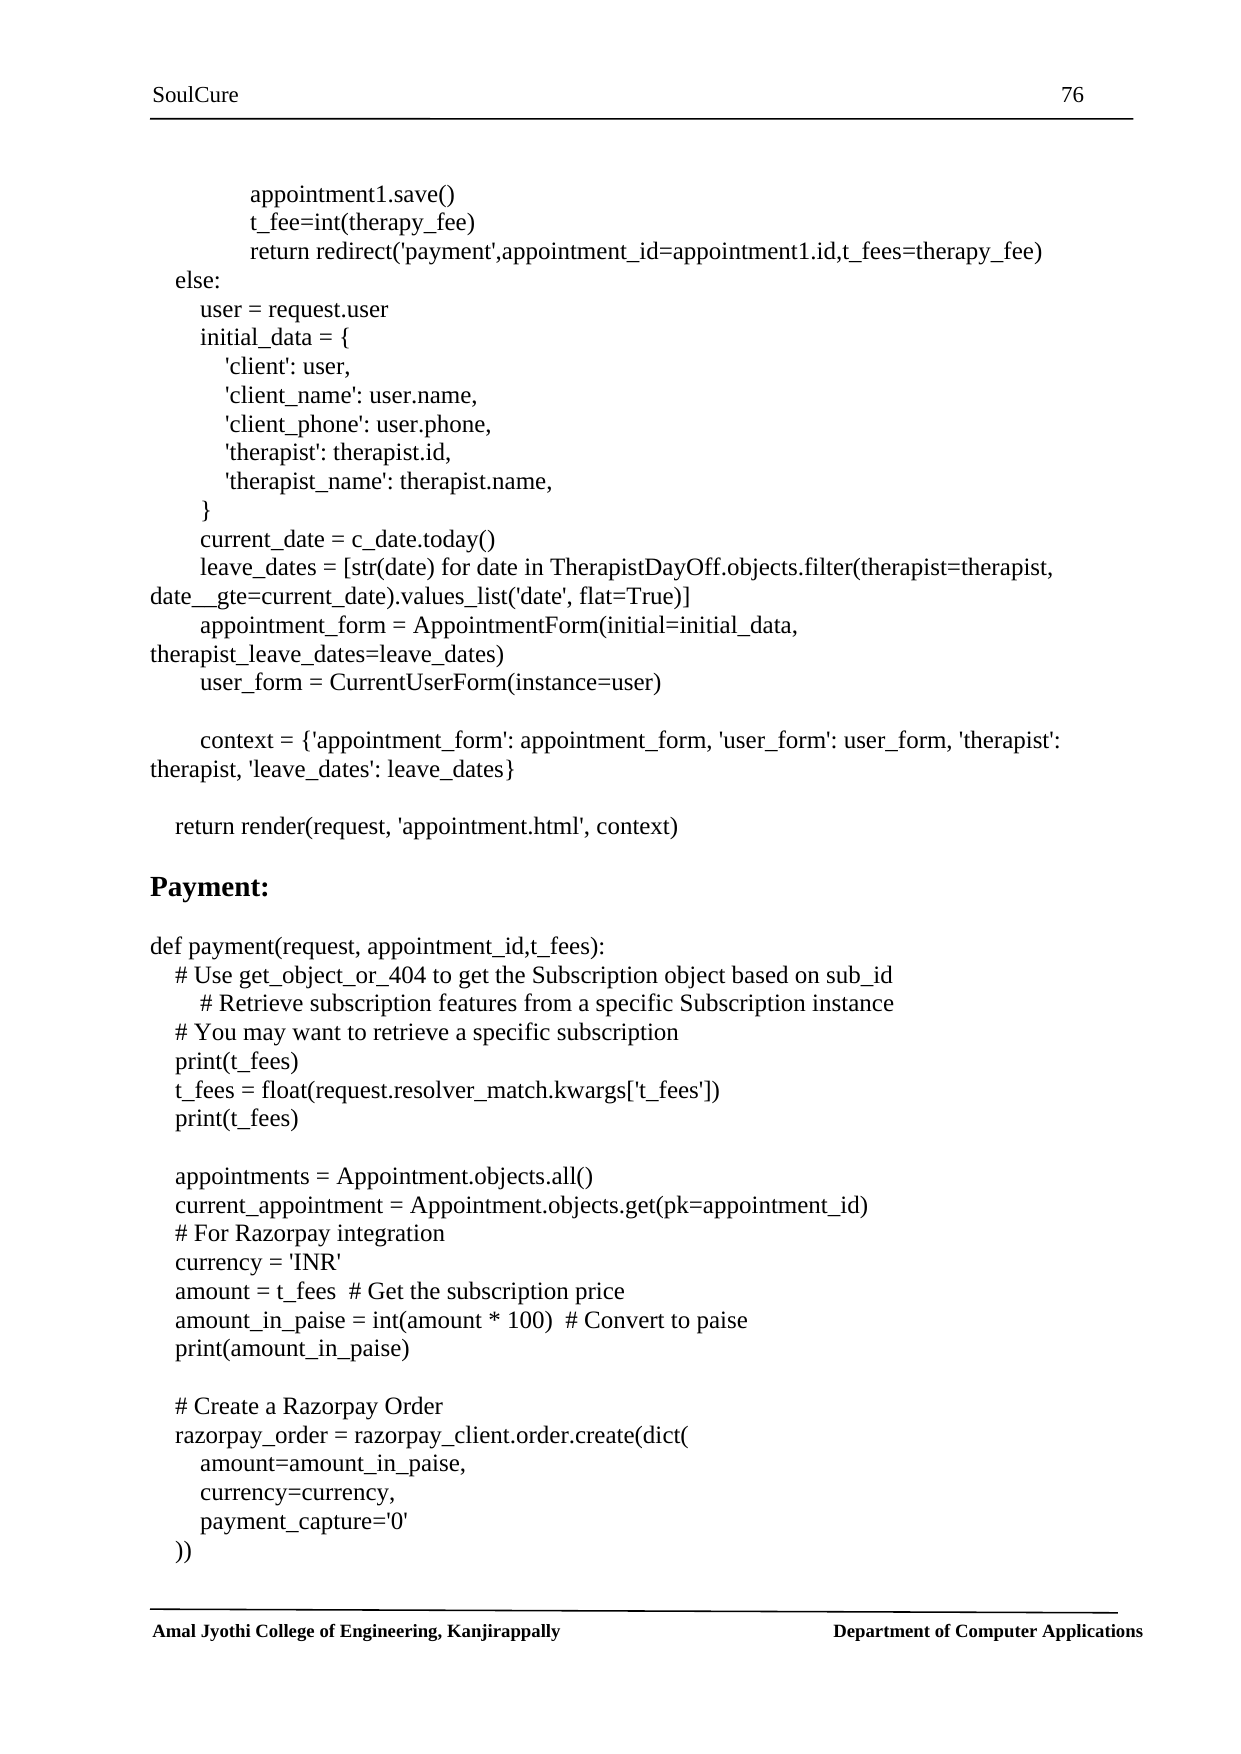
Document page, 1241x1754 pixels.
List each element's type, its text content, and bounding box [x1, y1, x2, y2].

text initial_data = { [150, 322, 1090, 351]
text Payment: [150, 869, 1090, 902]
text 'therapist': therapist.id, [150, 437, 1090, 466]
text payment_capture='0' [150, 1506, 1090, 1535]
text leave_dates = [str(date) for date in TherapistDayOff.objects.filter(therapist=therapist, date__gte=current_date).values_list('date', flat=True)] [150, 552, 1090, 610]
text 'client': user, [150, 351, 1090, 380]
text user_form = CurrentUserForm(instance=user) [150, 667, 1090, 696]
text 'client_name': user.name, [150, 380, 1090, 409]
text razorpay_order = razorpay_client.order.create(dict( [150, 1420, 1090, 1448]
text # Use get_object_or_404 to get the Subscription object based on sub_id [150, 960, 1090, 988]
text current_appointment = Appointment.objects.get(pk=appointment_id) [150, 1190, 1090, 1218]
text print(t_fees) [150, 1103, 1090, 1132]
text amount = t_fees # Get the subscription price [150, 1276, 1090, 1305]
text # Retrieve subscription features from a specific Subscription instance [150, 988, 1090, 1017]
text context = {'appointment_form': appointment_form, 'user_form': user_form, 'therapist': therapist, 'leave_dates': leave_dates} [150, 725, 1090, 782]
text # For Razorpay integration [150, 1218, 1090, 1247]
text user = request.user [150, 294, 1090, 322]
text return render(request, 'appointment.html', context) [150, 811, 1090, 840]
text else: [150, 265, 1090, 294]
text amount=amount_in_paise, [150, 1448, 1090, 1477]
text return redirect('payment',appointment_id=appointment1.id,t_fees=therapy_fee) [150, 236, 1090, 265]
text appointments = Appointment.objects.all() [150, 1161, 1090, 1190]
text } [150, 495, 1090, 524]
text appointment1.save() [150, 179, 1090, 207]
text currency=currency, [150, 1477, 1090, 1506]
text 'therapist_name': therapist.name, [150, 466, 1090, 495]
text currency = 'INR' [150, 1247, 1090, 1276]
text t_fees = float(request.resolver_match.kwargs['t_fees']) [150, 1075, 1090, 1103]
text amount_in_paise = int(amount * 100) # Convert to paise [150, 1305, 1090, 1333]
text # You may want to retrieve a specific subscription [150, 1017, 1090, 1046]
text # Create a Razorpay Order [150, 1391, 1090, 1420]
text print(amount_in_paise) [150, 1333, 1090, 1362]
text appointment_form = AppointmentForm(initial=initial_data, therapist_leave_dates=leave_dates) [150, 610, 1090, 667]
text def payment(request, appointment_id,t_fees): [150, 931, 1090, 960]
text print(t_fees) [150, 1046, 1090, 1075]
text current_date = c_date.today() [150, 524, 1090, 552]
text t_fee=int(therapy_fee) [150, 207, 1090, 236]
text )) [150, 1535, 1090, 1563]
text 'client_phone': user.phone, [150, 409, 1090, 437]
